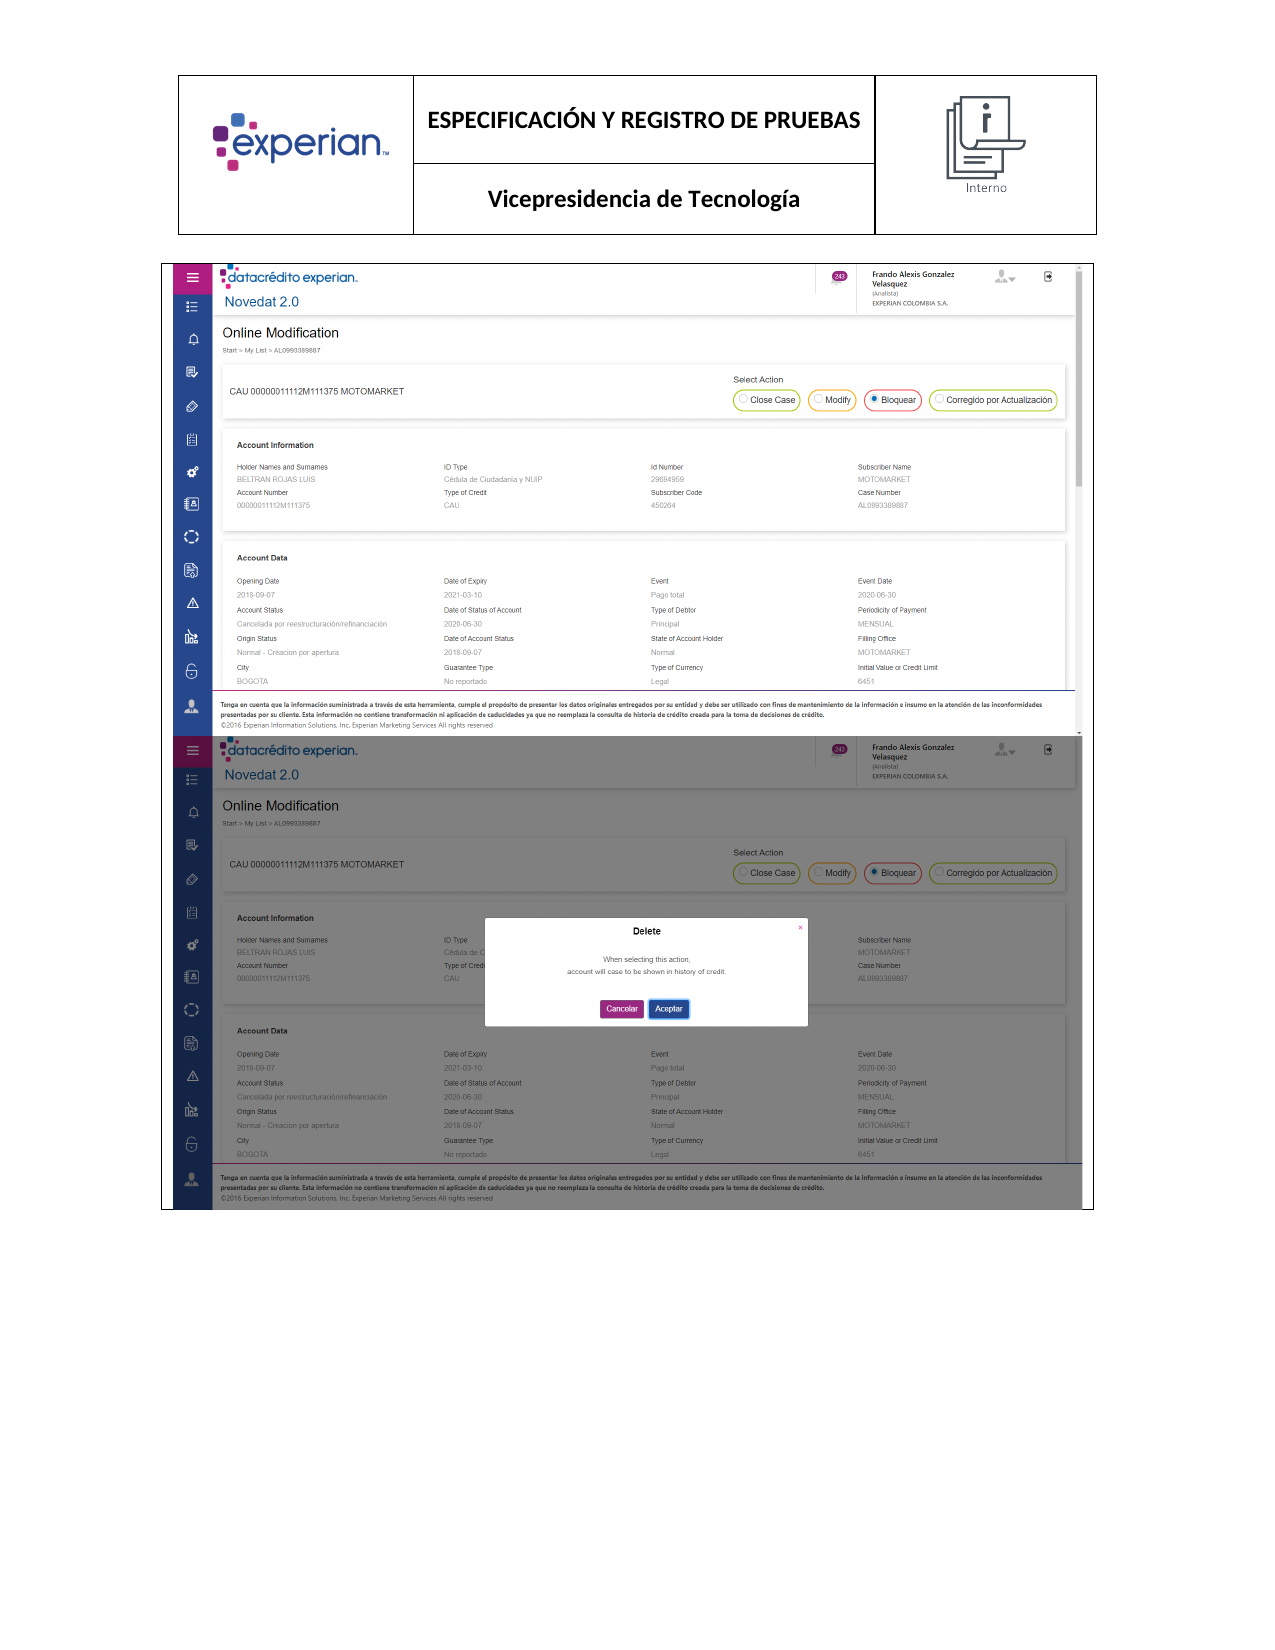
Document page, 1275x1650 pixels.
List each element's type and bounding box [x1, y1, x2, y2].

picture [191, 91, 401, 192]
table_cell [1083, 264, 1093, 1209]
picture [946, 91, 1026, 193]
table_cell [162, 264, 173, 1209]
picture [173, 264, 1083, 1210]
